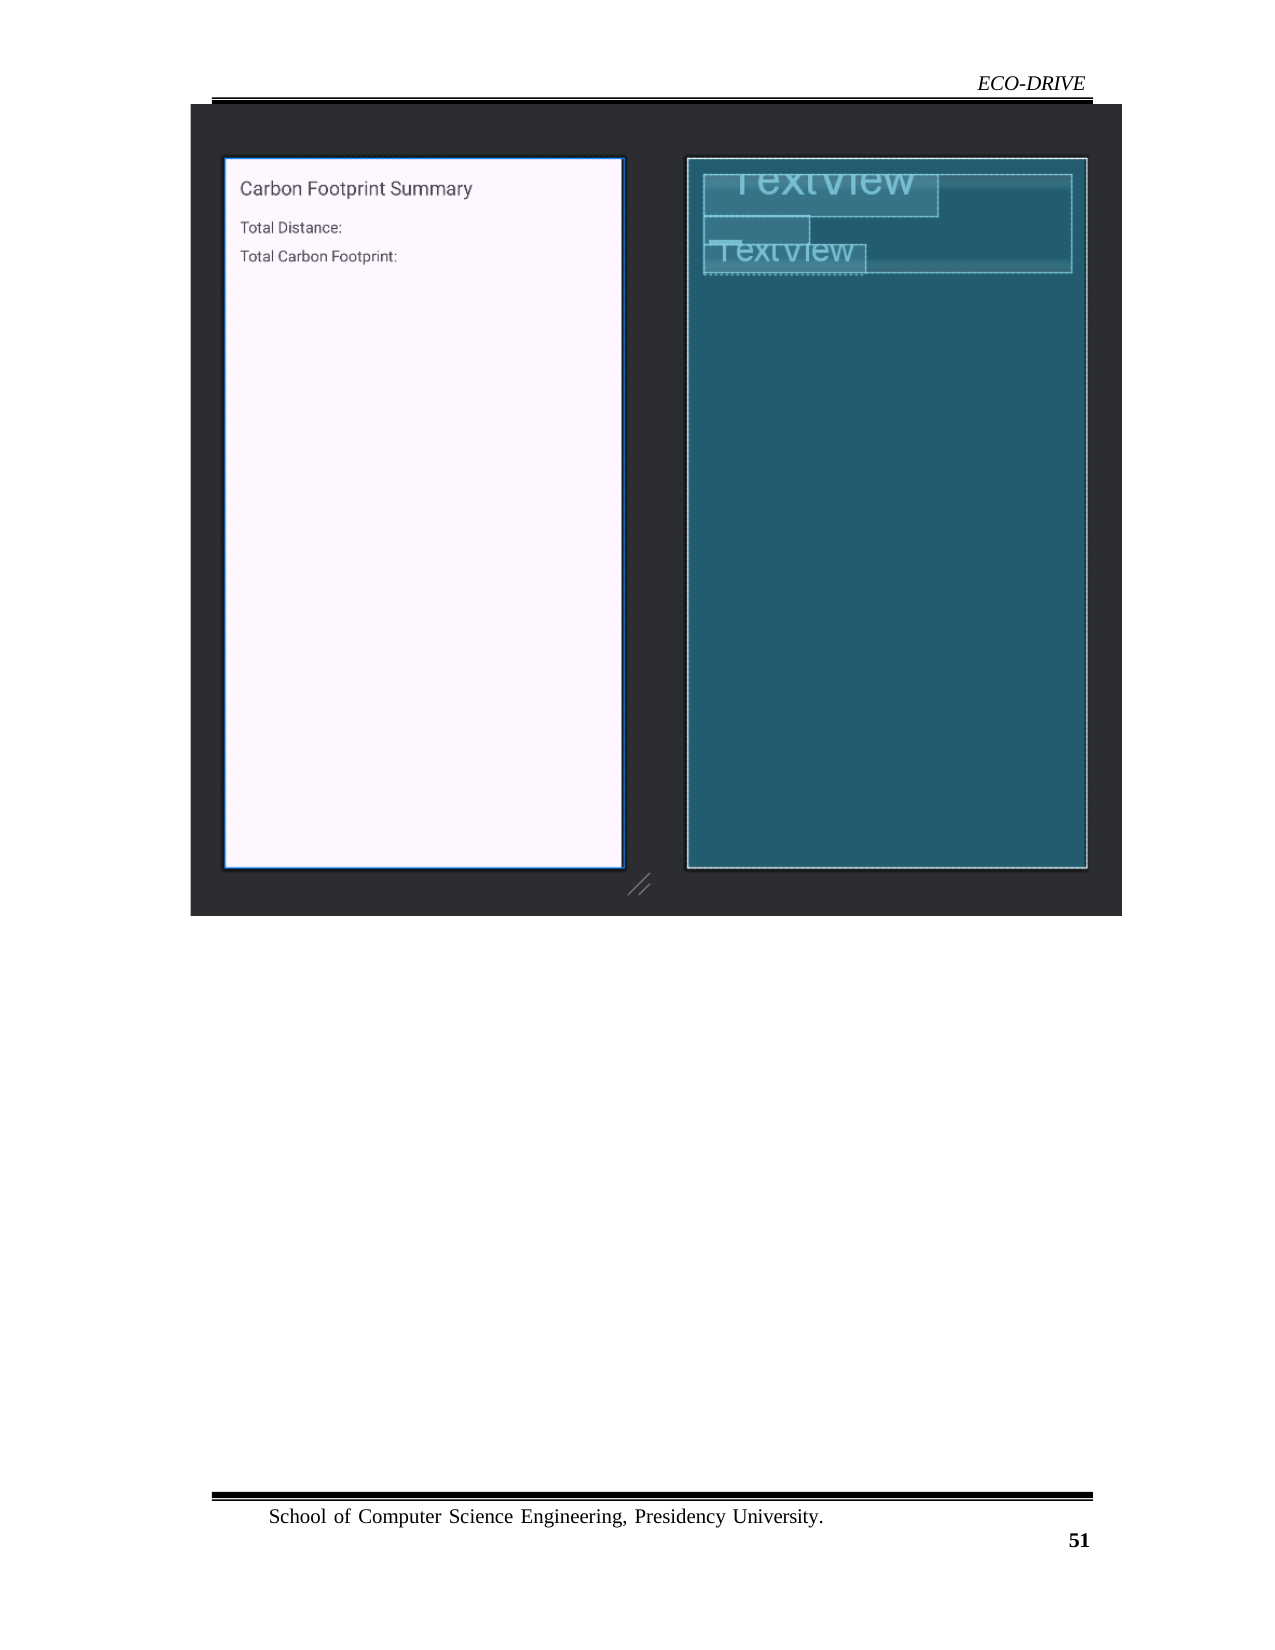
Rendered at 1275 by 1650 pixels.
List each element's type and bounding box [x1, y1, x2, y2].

picture [190, 104, 1122, 916]
